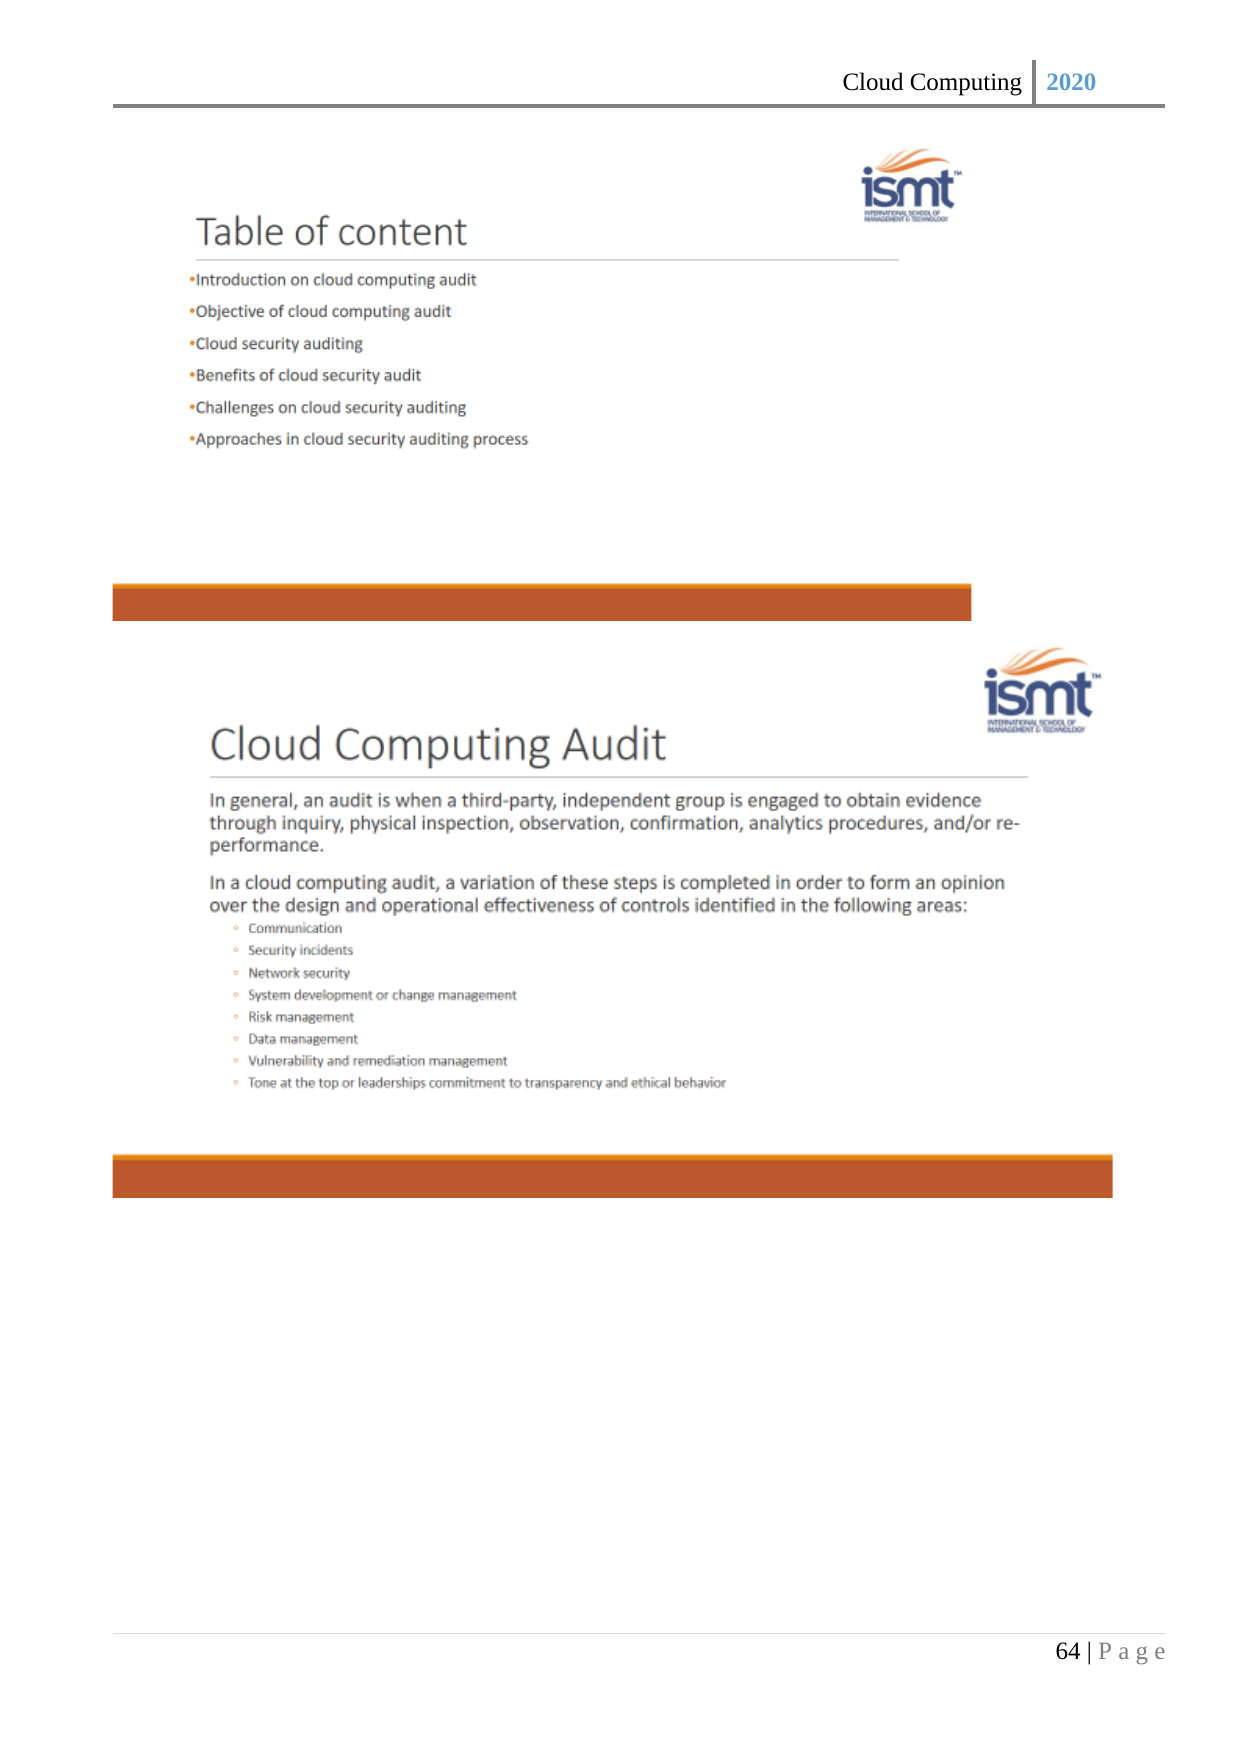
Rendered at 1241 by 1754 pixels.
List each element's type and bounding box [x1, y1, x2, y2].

picture [112, 634, 1113, 1198]
picture [112, 137, 972, 621]
